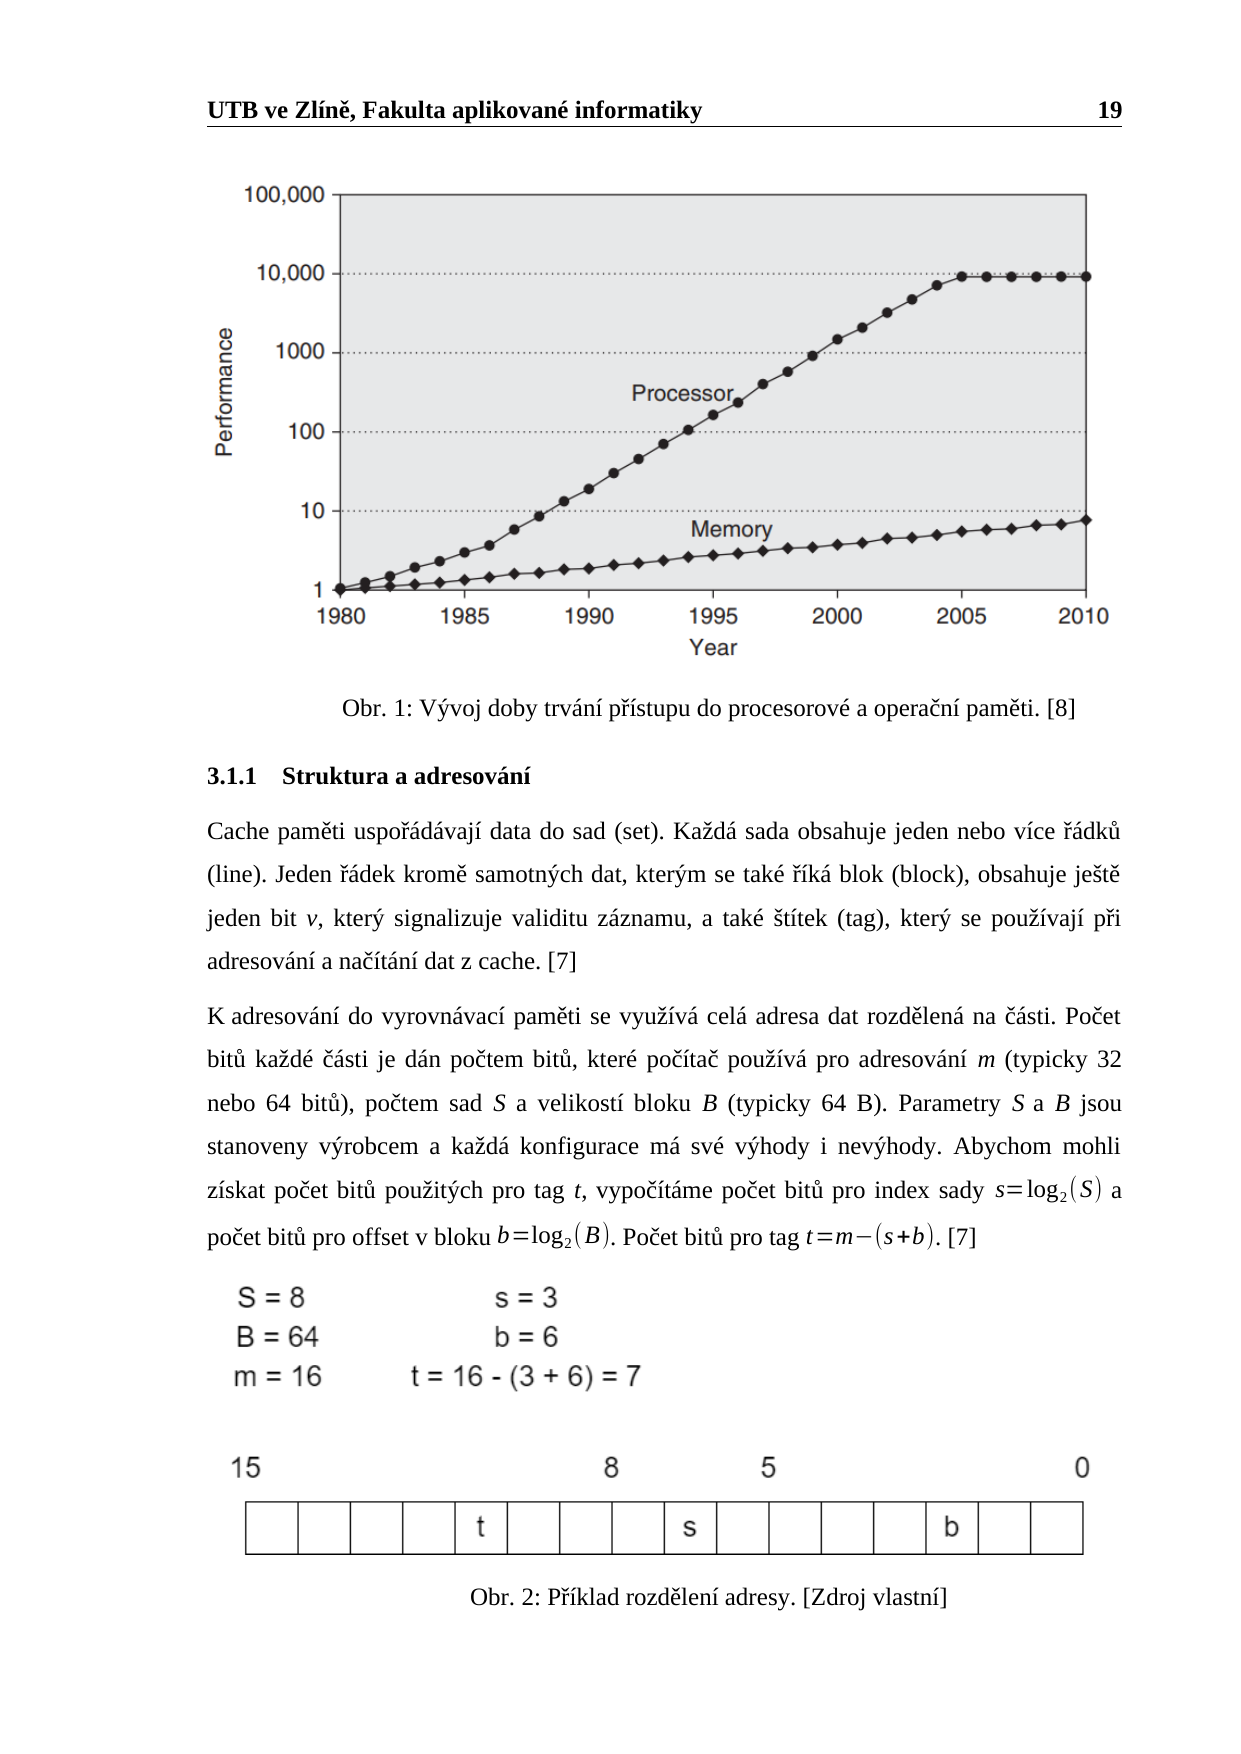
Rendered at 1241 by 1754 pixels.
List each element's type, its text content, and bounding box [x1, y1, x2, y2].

picture [206, 177, 1123, 666]
subtitle Struktura a adresování [207, 761, 1122, 789]
text Cache paměti uspořádávají data do sad (set). Každá sada obsahuje jeden nebo více řádků (line). Jeden řádek kromě samotných dat, kterým se také říká blok (block), obsahuje ještě jeden bit v, který signalizuje validitu záznamu, a také štítek (tag), který se používají při adresování a načítání dat z cache. [7] [207, 816, 1122, 974]
picture [206, 1279, 1123, 1555]
text K adresování do vyrovnávací paměti se využívá celá adresa dat rozdělená na části. Počet bitů každé části je dán počtem bitů, které počítač používá pro adresování m (typicky 32 nebo 64 bitů), počtem sad S a velikostí bloku B (typicky 64 B). Parametry S a B jsou stanoveny výrobcem a každá konfigurace má své výhody i nevýhody. Abychom mohli získat počet bitů použitých pro tag t, vypočítáme počet bitů pro index sady a počet bitů pro offset v bloku . Počet bitů pro tag . [7] [207, 1001, 1122, 1252]
